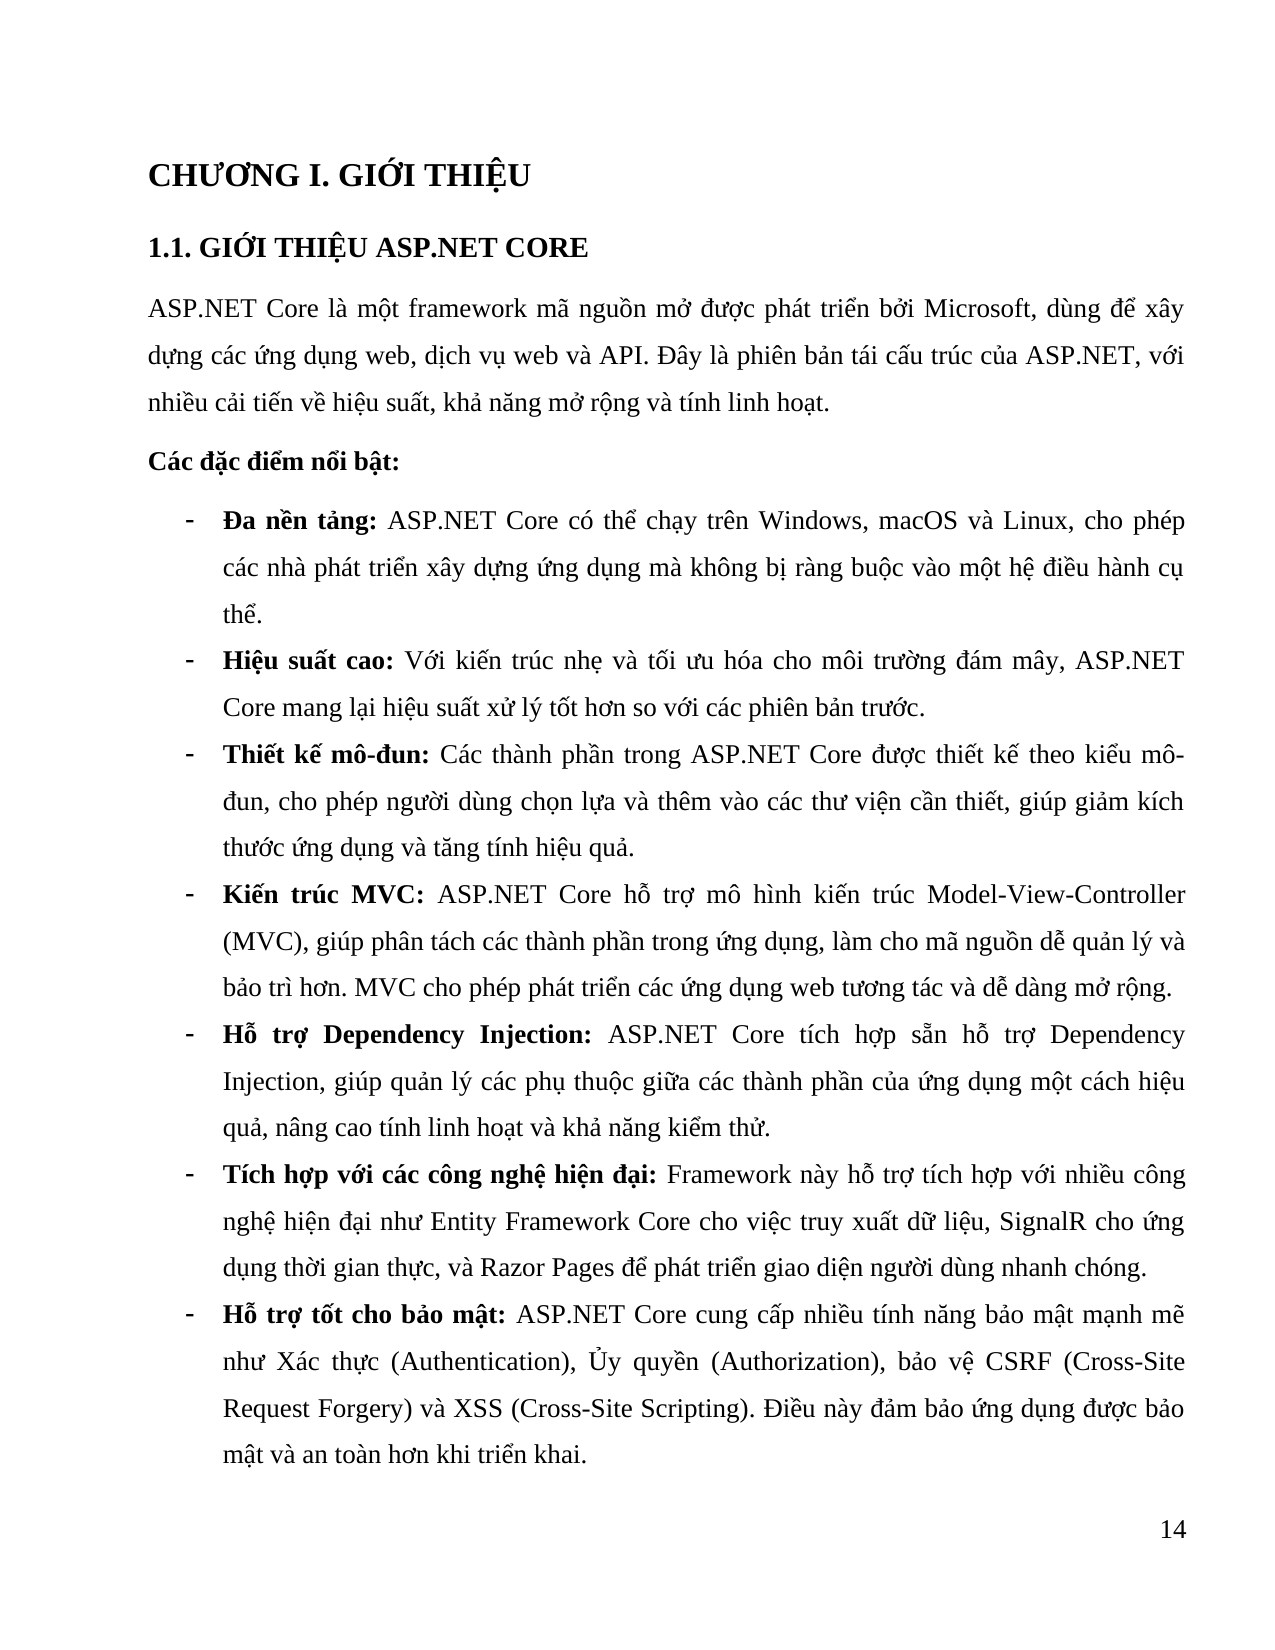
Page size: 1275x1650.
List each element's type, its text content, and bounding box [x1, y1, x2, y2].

list Đa nền tảng: ASP.NET Core có thể chạy trên Windows, macOS và Linux, cho phép các nhà phát triển xây dựng ứng dụng mà không bị ràng buộc vào một hệ điều hành cụ thể. [185, 504, 1186, 629]
list Kiến trúc MVC: ASP.NET Core hỗ trợ mô hình kiến trúc Model-View-Controller (MVC), giúp phân tách các thành phần trong ứng dụng, làm cho mã nguồn dễ quản lý và bảo trì hơn. MVC cho phép phát triển các ứng dụng web tương tác và dễ dàng mở rộng. [185, 878, 1186, 1002]
text Các đặc điểm nổi bật: [148, 445, 1186, 476]
list Tích hợp với các công nghệ hiện đại: Framework này hỗ trợ tích hợp với nhiều công nghệ hiện đại như Entity Framework Core cho việc truy xuất dữ liệu, SignalR cho ứng dụng thời gian thực, và Razor Pages để phát triển giao diện người dùng nhanh chóng. [185, 1158, 1186, 1283]
text ASP.NET Core là một framework mã nguồn mở được phát triển bởi Microsoft, dùng để xây dựng các ứng dụng web, dịch vụ web và API. Đây là phiên bản tái cấu trúc của ASP.NET, với nhiều cải tiến về hiệu suất, khả năng mở rộng và tính linh hoạt. [148, 293, 1186, 417]
list Hiệu suất cao: Với kiến trúc nhẹ và tối ưu hóa cho môi trường đám mây, ASP.NET Core mang lại hiệu suất xử lý tốt hơn so với các phiên bản trước. [185, 644, 1186, 722]
list Hỗ trợ tốt cho bảo mật: ASP.NET Core cung cấp nhiều tính năng bảo mật mạnh mẽ như Xác thực (Authentication), Ủy quyền (Authorization), bảo vệ CSRF (Cross-Site Request Forgery) và XSS (Cross-Site Scripting). Điều này đảm bảo ứng dụng được bảo mật và an toàn hơn khi triển khai. [185, 1298, 1186, 1469]
subtitle 1.1. Giới thiệu ASP.NET Core [148, 230, 1186, 263]
subtitle Chương I. Giới thiệu [148, 156, 1186, 194]
list Thiết kế mô-đun: Các thành phần trong ASP.NET Core được thiết kế theo kiểu mô-đun, cho phép người dùng chọn lựa và thêm vào các thư viện cần thiết, giúp giảm kích thước ứng dụng và tăng tính hiệu quả. [185, 738, 1186, 862]
list Hỗ trợ Dependency Injection: ASP.NET Core tích hợp sẵn hỗ trợ Dependency Injection, giúp quản lý các phụ thuộc giữa các thành phần của ứng dụng một cách hiệu quả, nâng cao tính linh hoạt và khả năng kiểm thử. [185, 1018, 1186, 1143]
